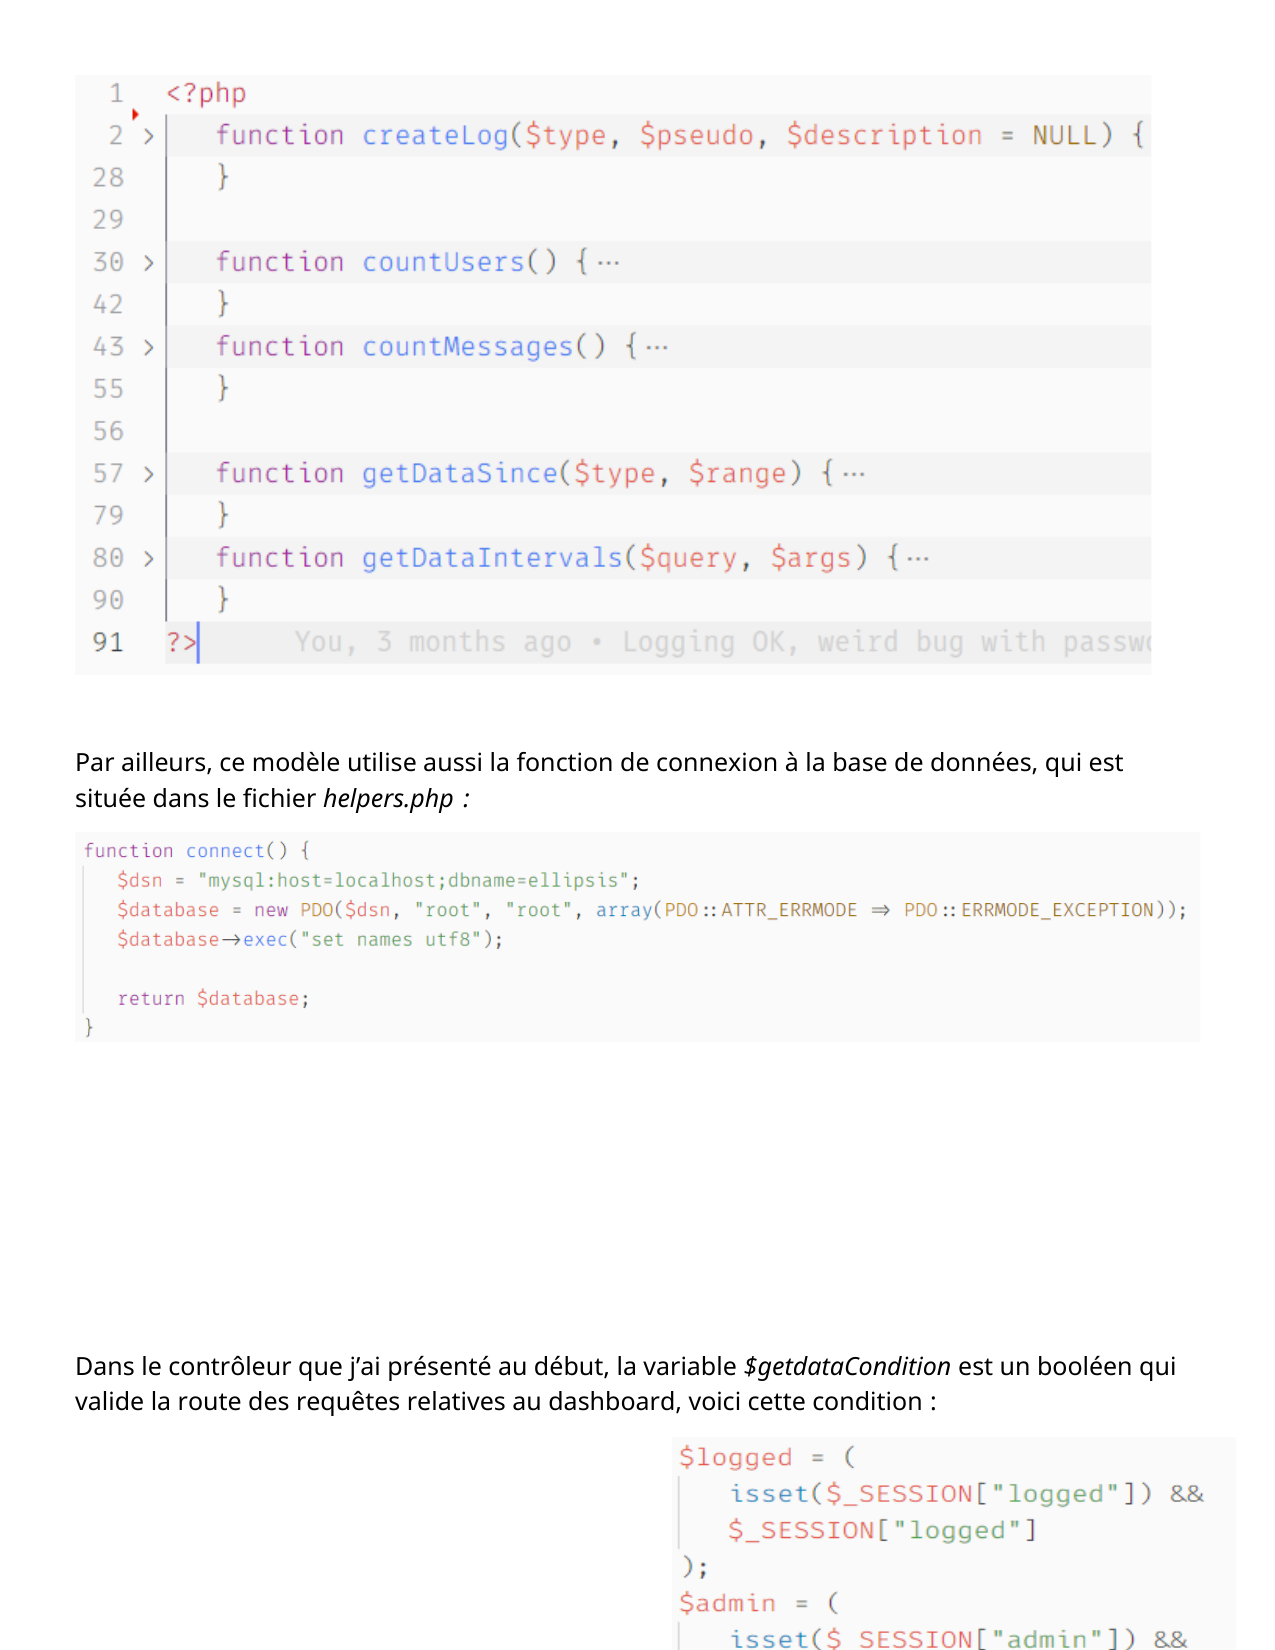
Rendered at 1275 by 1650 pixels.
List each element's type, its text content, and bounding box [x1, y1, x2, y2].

picture [75, 832, 1200, 1042]
text Par ailleurs, ce modèle utilise aussi la fonction de connexion à la base de données, qui est située dans le fichier helpers.php : [75, 745, 1200, 814]
picture [672, 1437, 1237, 1650]
picture [75, 75, 1152, 675]
text Dans le contrôleur que j’ai présenté au début, la variable $getdataCondition est un booléen qui valide la route des requêtes relatives au dashboard, voici cette condition : [75, 1348, 1200, 1418]
